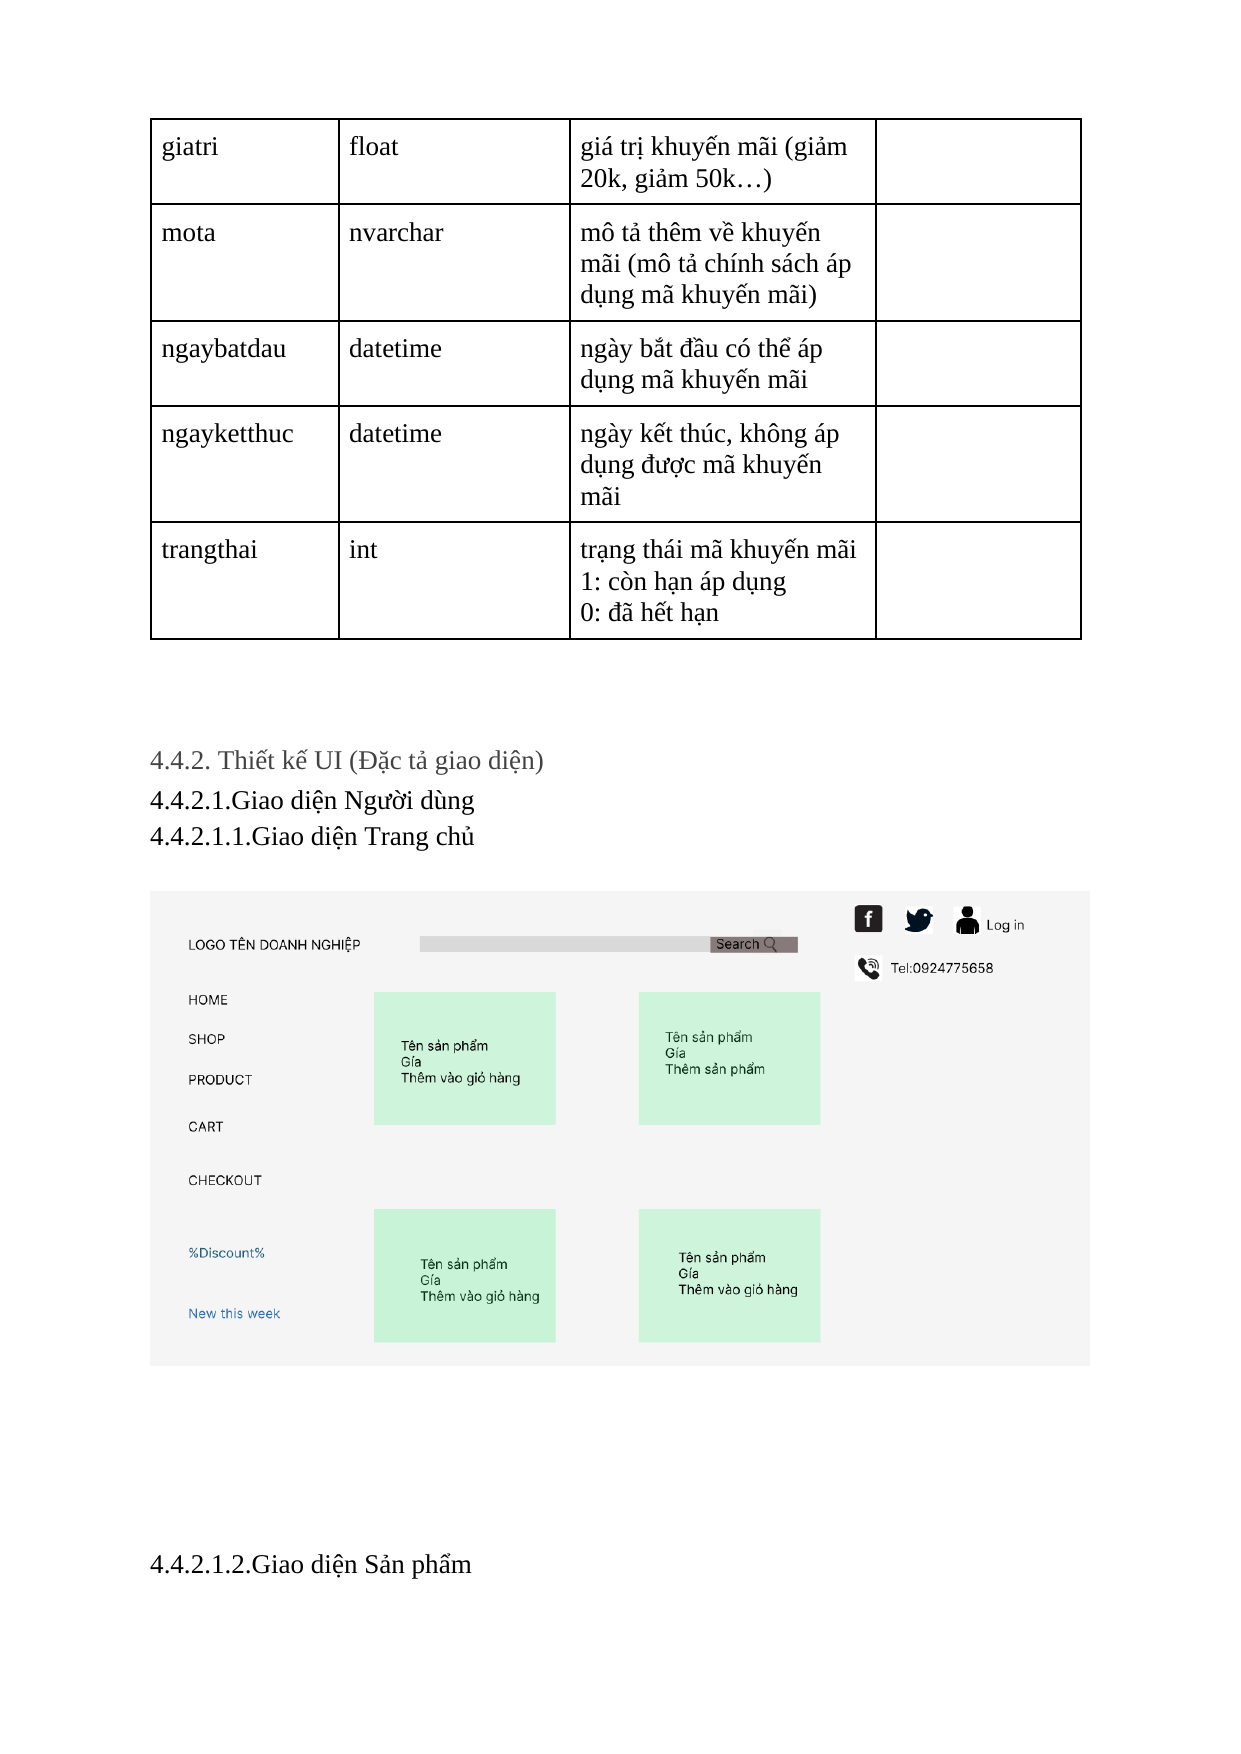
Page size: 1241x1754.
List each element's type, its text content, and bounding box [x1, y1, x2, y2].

table_cell nvarchar [340, 205, 569, 319]
table_cell ngày bắt đầu có thể áp dụng mã khuyến mãi [571, 322, 875, 405]
table_cell datetime [340, 407, 569, 521]
table_cell trangthai [152, 523, 338, 637]
table_cell ngaybatdau [152, 322, 338, 405]
table_cell ngày kết thúc, không áp dụng được mã khuyến mãi [571, 407, 875, 521]
table_cell [877, 120, 1080, 203]
table_cell float [340, 120, 569, 203]
table_cell datetime [340, 322, 569, 405]
picture [150, 891, 1091, 1366]
table_cell [877, 322, 1080, 405]
text 4.4.2.1.Giao diện Người dùng [150, 784, 1080, 815]
table_cell [877, 407, 1080, 521]
table_cell mô tả thêm về khuyến mãi (mô tả chính sách áp dụng mã khuyến mãi) [571, 205, 875, 319]
text 4.4.2.1.1.Giao diện Trang chủ [150, 819, 1080, 851]
text 4.4.2.1.2.Giao diện Sản phẩm [150, 1548, 1080, 1580]
table_cell int [340, 523, 569, 637]
table_cell trạng thái mã khuyến mãi 1: còn hạn áp dụng 0: đã hết hạn [571, 523, 875, 637]
table_cell mota [152, 205, 338, 319]
table_cell giá trị khuyến mãi (giảm 20k, giảm 50k…) [571, 120, 875, 203]
table_cell ngayketthuc [152, 407, 338, 521]
subtitle 4.4.2. Thiết kế UI (Đặc tả giao diện) [150, 744, 1080, 776]
table_cell [877, 205, 1080, 319]
table_cell [877, 523, 1080, 637]
table_cell giatri [152, 120, 338, 203]
